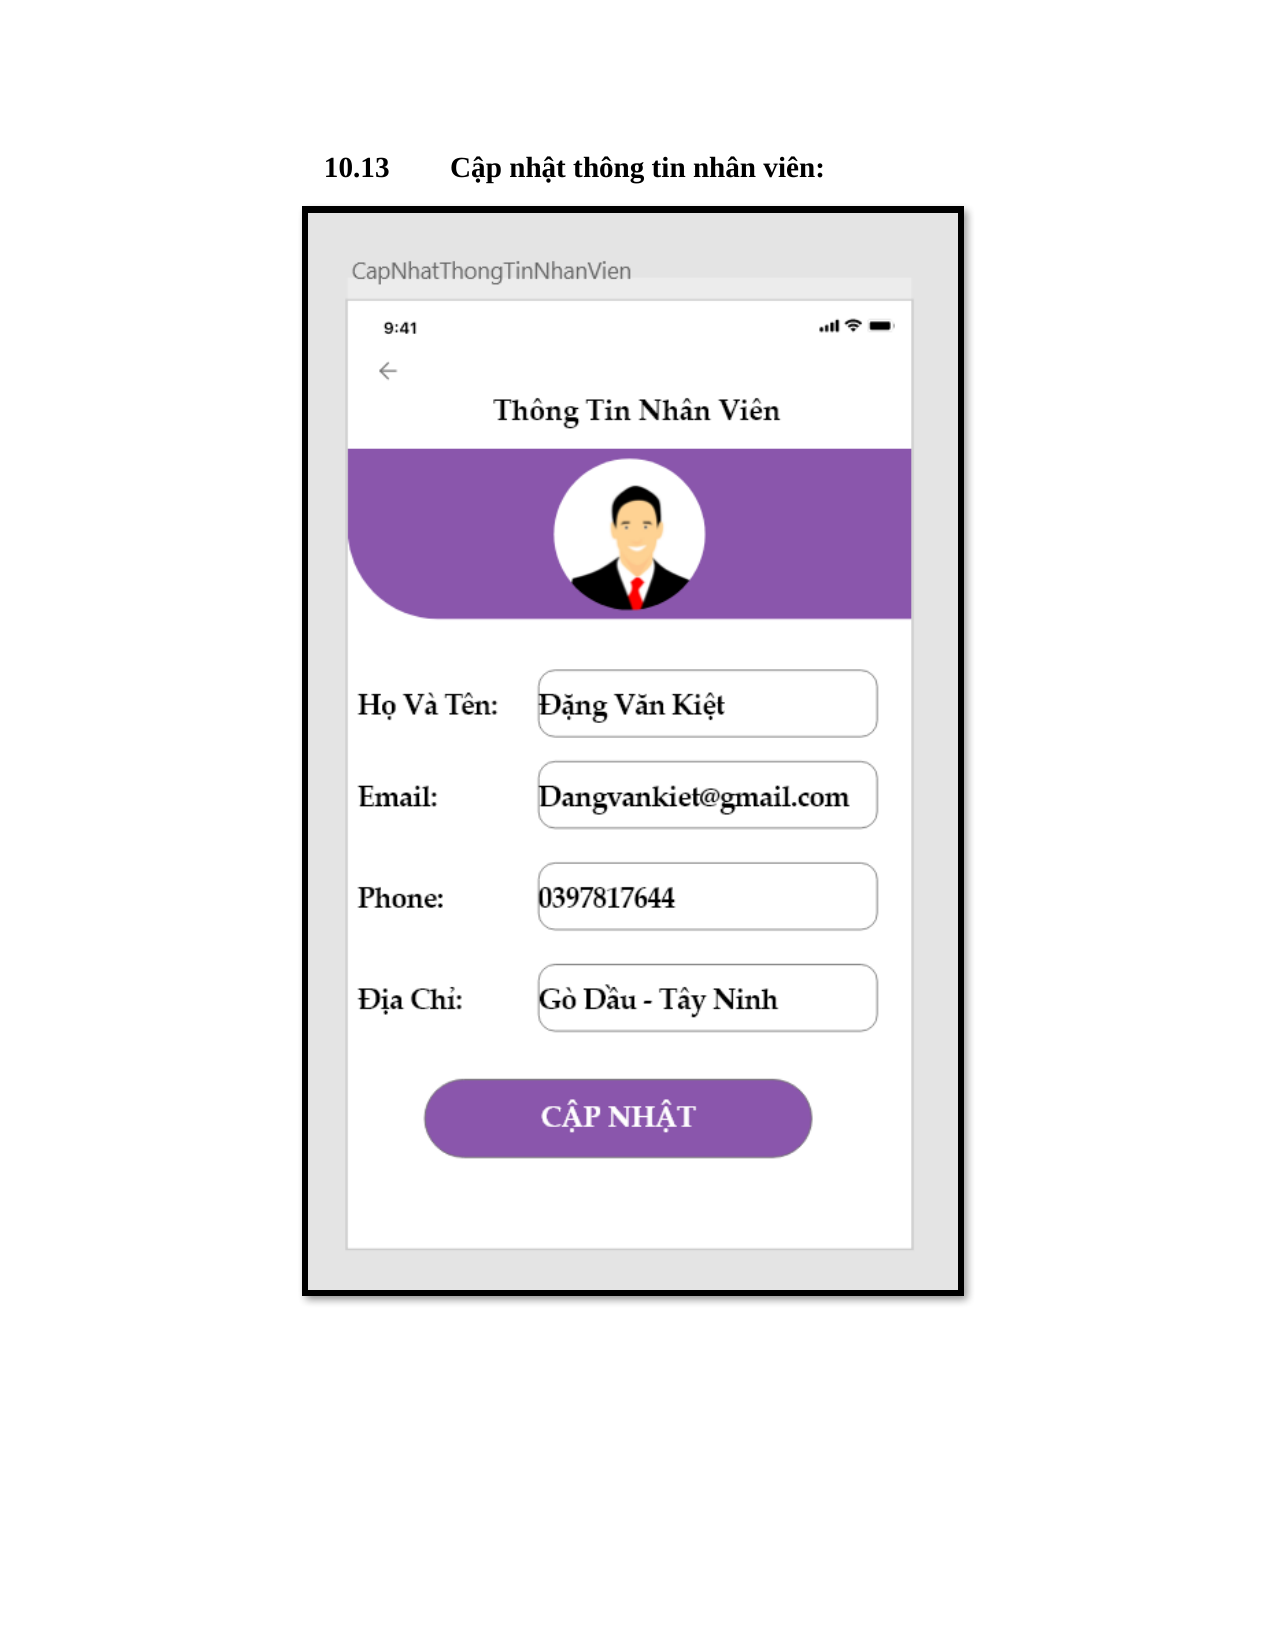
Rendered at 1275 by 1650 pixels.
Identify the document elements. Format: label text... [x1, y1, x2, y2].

text Cập nhật thông tin nhân viên: [300, 150, 1125, 183]
picture [308, 213, 958, 1290]
